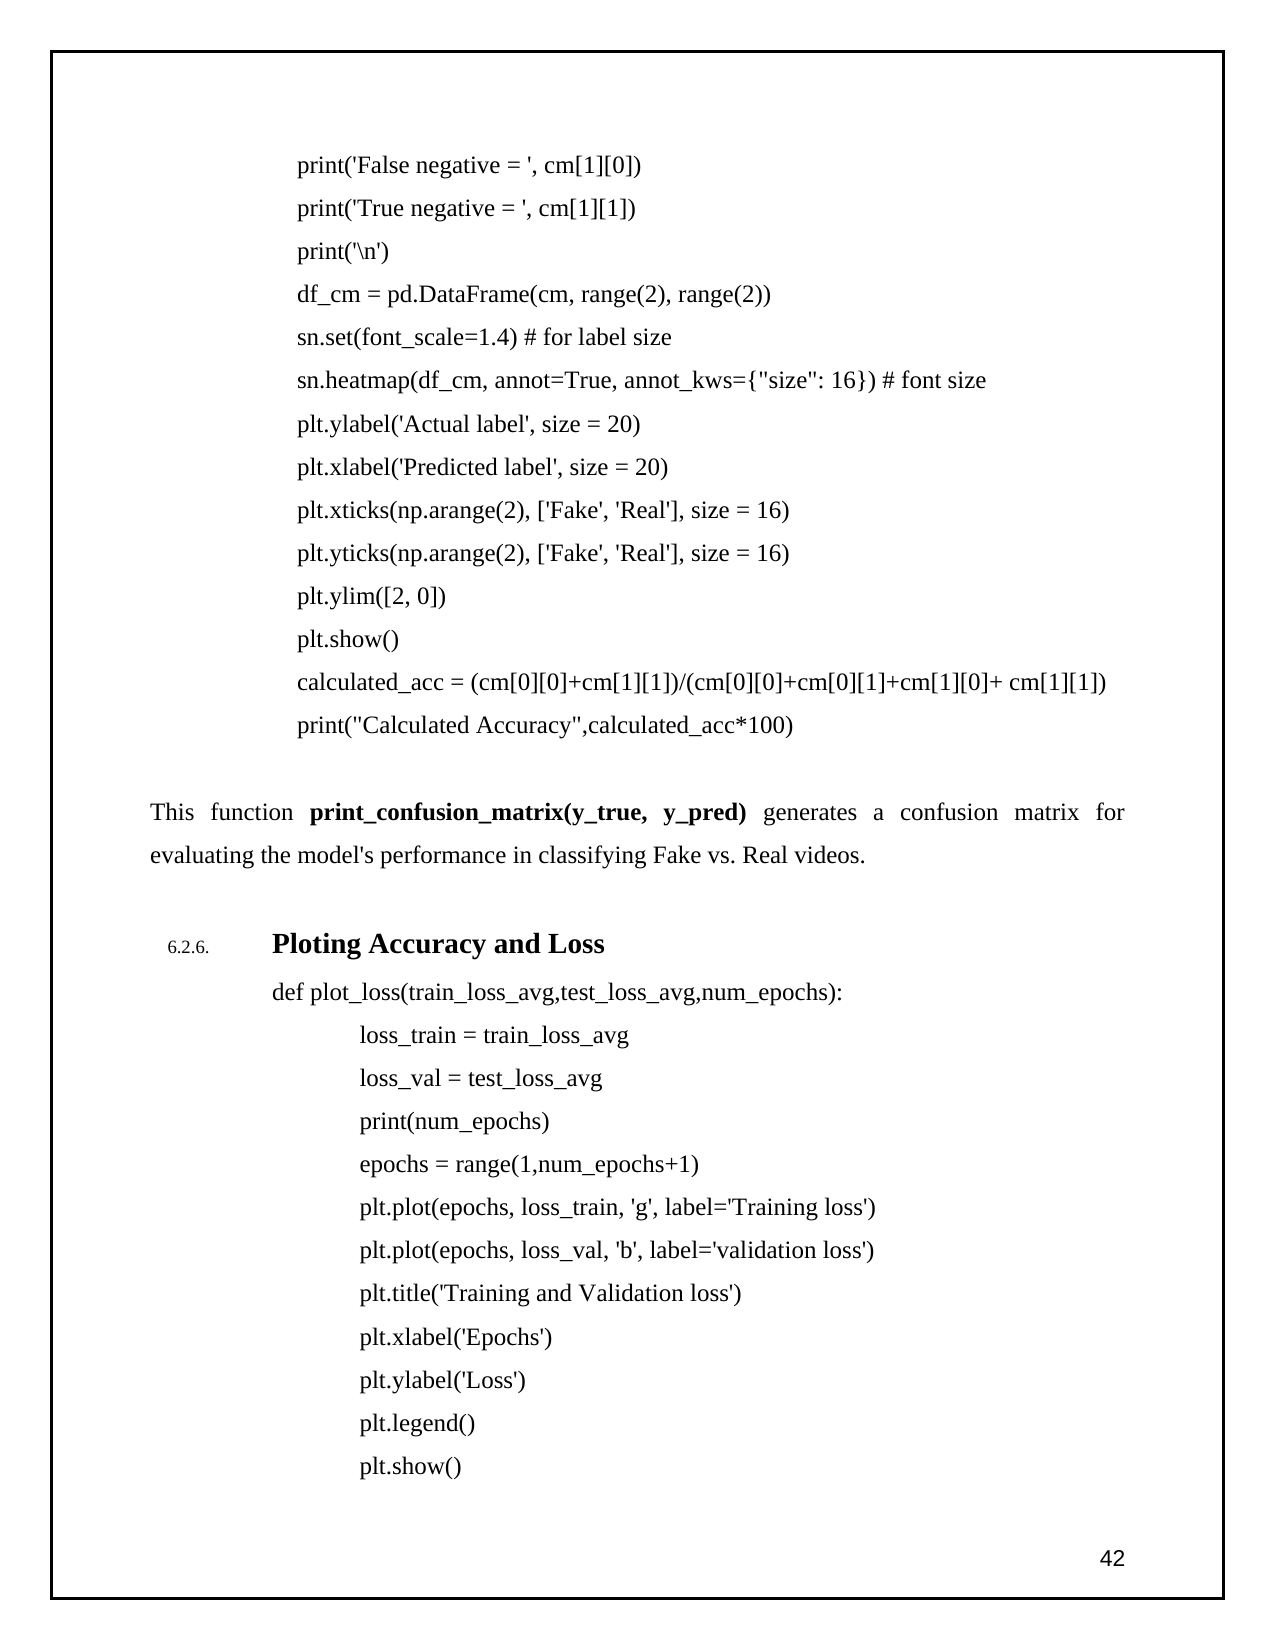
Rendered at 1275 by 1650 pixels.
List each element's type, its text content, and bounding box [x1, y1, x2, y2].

list Ploting Accuracy and Loss [209, 926, 1125, 960]
text plt.ylabel('Loss') [347, 1365, 1125, 1393]
text plt.plot(epochs, loss_train, 'g', label='Training loss') [347, 1192, 1125, 1221]
text plt.title('Training and Validation loss') [347, 1278, 1125, 1307]
text plt.xlabel('Predicted label', size = 20) [272, 452, 1125, 481]
text plt.legend() [347, 1408, 1125, 1437]
text This function print_confusion_matrix(y_true, y_pred) generates a confusion matrix for evaluating the model's performance in classifying Fake vs. Real videos. [150, 797, 1125, 869]
text sn.set(font_scale=1.4) # for label size [272, 322, 1125, 351]
text print('False negative = ', cm[1][0]) [272, 150, 1125, 179]
text calculated_acc = (cm[0][0]+cm[1][1])/(cm[0][0]+cm[0][1]+cm[1][0]+ cm[1][1]) [272, 667, 1125, 696]
text plt.ylabel('Actual label', size = 20) [272, 409, 1125, 437]
text plt.show() [272, 624, 1125, 653]
text sn.heatmap(df_cm, annot=True, annot_kws={"size": 16}) # font size [272, 366, 1125, 394]
text plt.xticks(np.arange(2), ['Fake', 'Real'], size = 16) [272, 495, 1125, 524]
text print('True negative = ', cm[1][1]) [272, 193, 1125, 222]
text plt.xlabel('Epochs') [347, 1322, 1125, 1350]
text plt.yticks(np.arange(2), ['Fake', 'Real'], size = 16) [272, 538, 1125, 567]
text loss_train = train_loss_avg [347, 1020, 1125, 1048]
text print('\n') [272, 236, 1125, 265]
text print("Calculated Accuracy",calculated_acc*100) [272, 711, 1125, 739]
text epochs = range(1,num_epochs+1) [347, 1149, 1125, 1178]
text plt.show() [347, 1451, 1125, 1480]
text df_cm = pd.DataFrame(cm, range(2), range(2)) [272, 279, 1125, 308]
text print(num_epochs) [347, 1106, 1125, 1135]
text loss_val = test_loss_avg [347, 1063, 1125, 1092]
text def plot_loss(train_loss_avg,test_loss_avg,num_epochs): [272, 977, 1125, 1005]
text plt.ylim([2, 0]) [272, 581, 1125, 610]
text plt.plot(epochs, loss_val, 'b', label='validation loss') [347, 1235, 1125, 1264]
